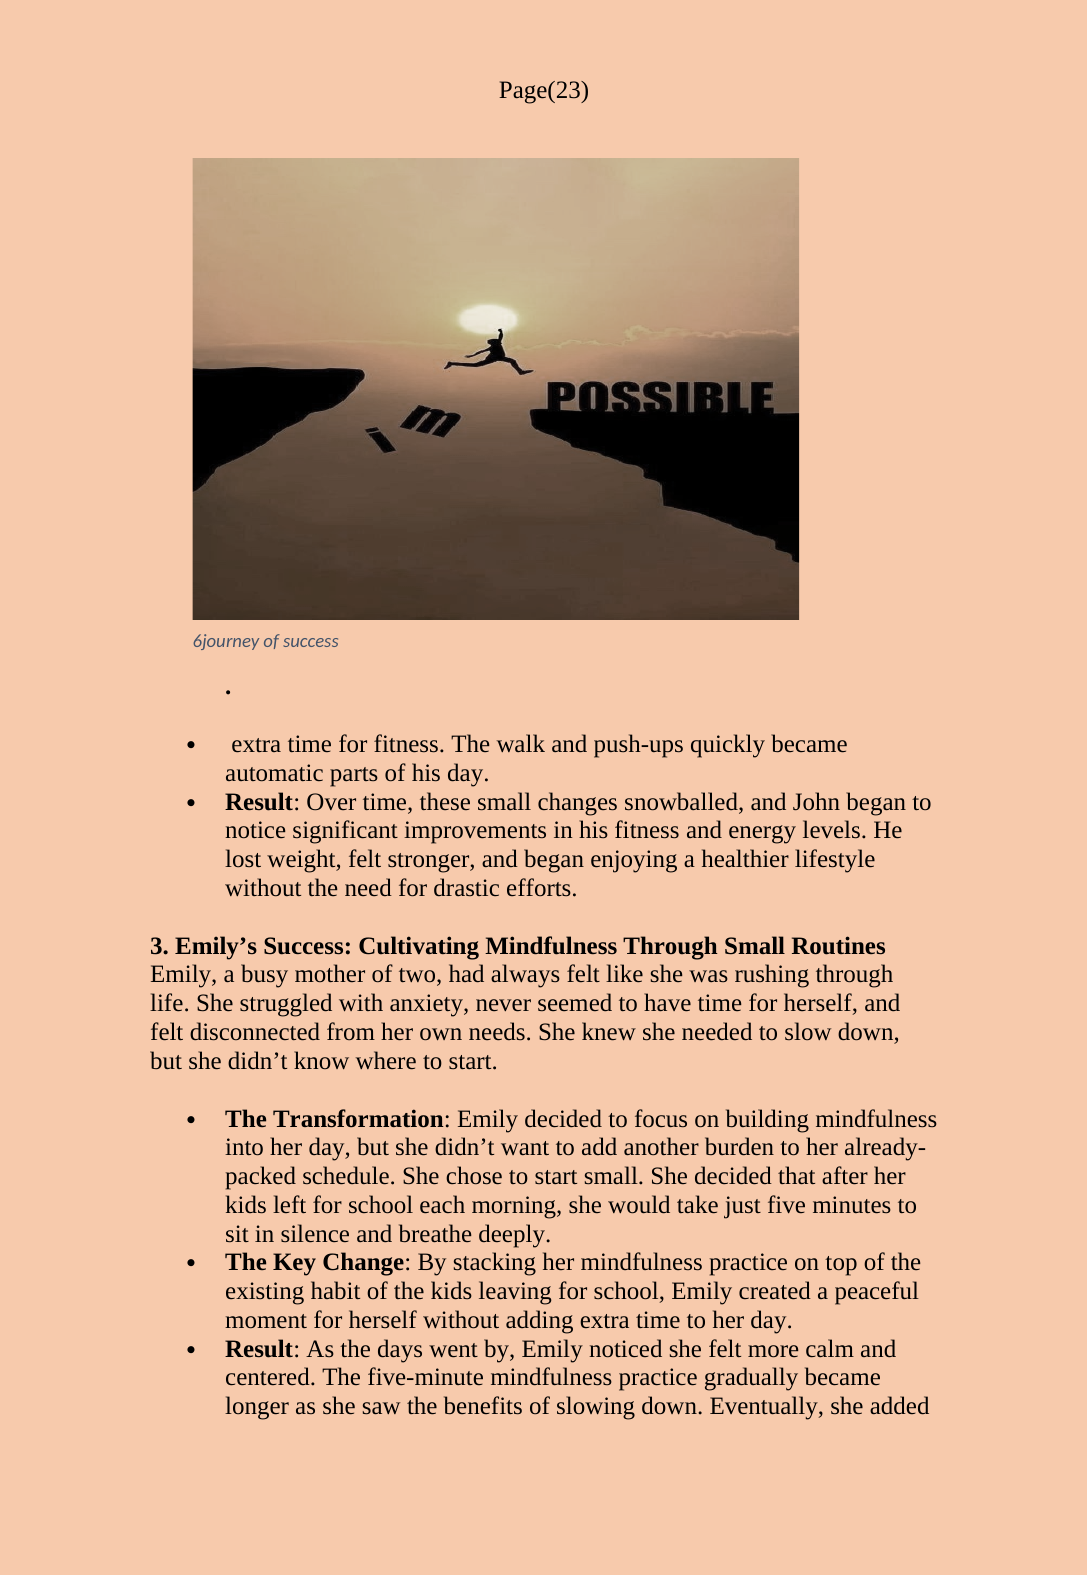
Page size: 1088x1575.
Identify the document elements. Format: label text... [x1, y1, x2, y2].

text 3. Emily’s Success: Cultivating Mindfulness Through Small Routines Emily, a busy mother of two, had always felt like she was rushing through life. She struggled with anxiety, never seemed to have time for herself, and felt disconnected from her own needs. She knew she needed to slow down, but she didn’t know where to start. [150, 1046, 937, 1190]
list extra time for fitness. The walk and push-ups quickly became automatic parts of his day. [187, 844, 937, 902]
text . [225, 787, 937, 815]
list The Transformation: Emily decided to focus on building mindfulness into her day, but she didn’t want to add another burden to her already-packed schedule. She chose to start small. She decided that after her kids left for school each morning, she would take just five minutes to sit in silence and breathe deeply. [187, 1219, 937, 1363]
list Result: Over time, these small changes snowballed, and John began to notice significant improvements in his fitness and energy levels. He lost weight, felt stronger, and began enjoying a healthier lifestyle without the need for drastic efforts. [187, 902, 937, 1017]
picture [192, 274, 800, 736]
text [150, 150, 532, 236]
